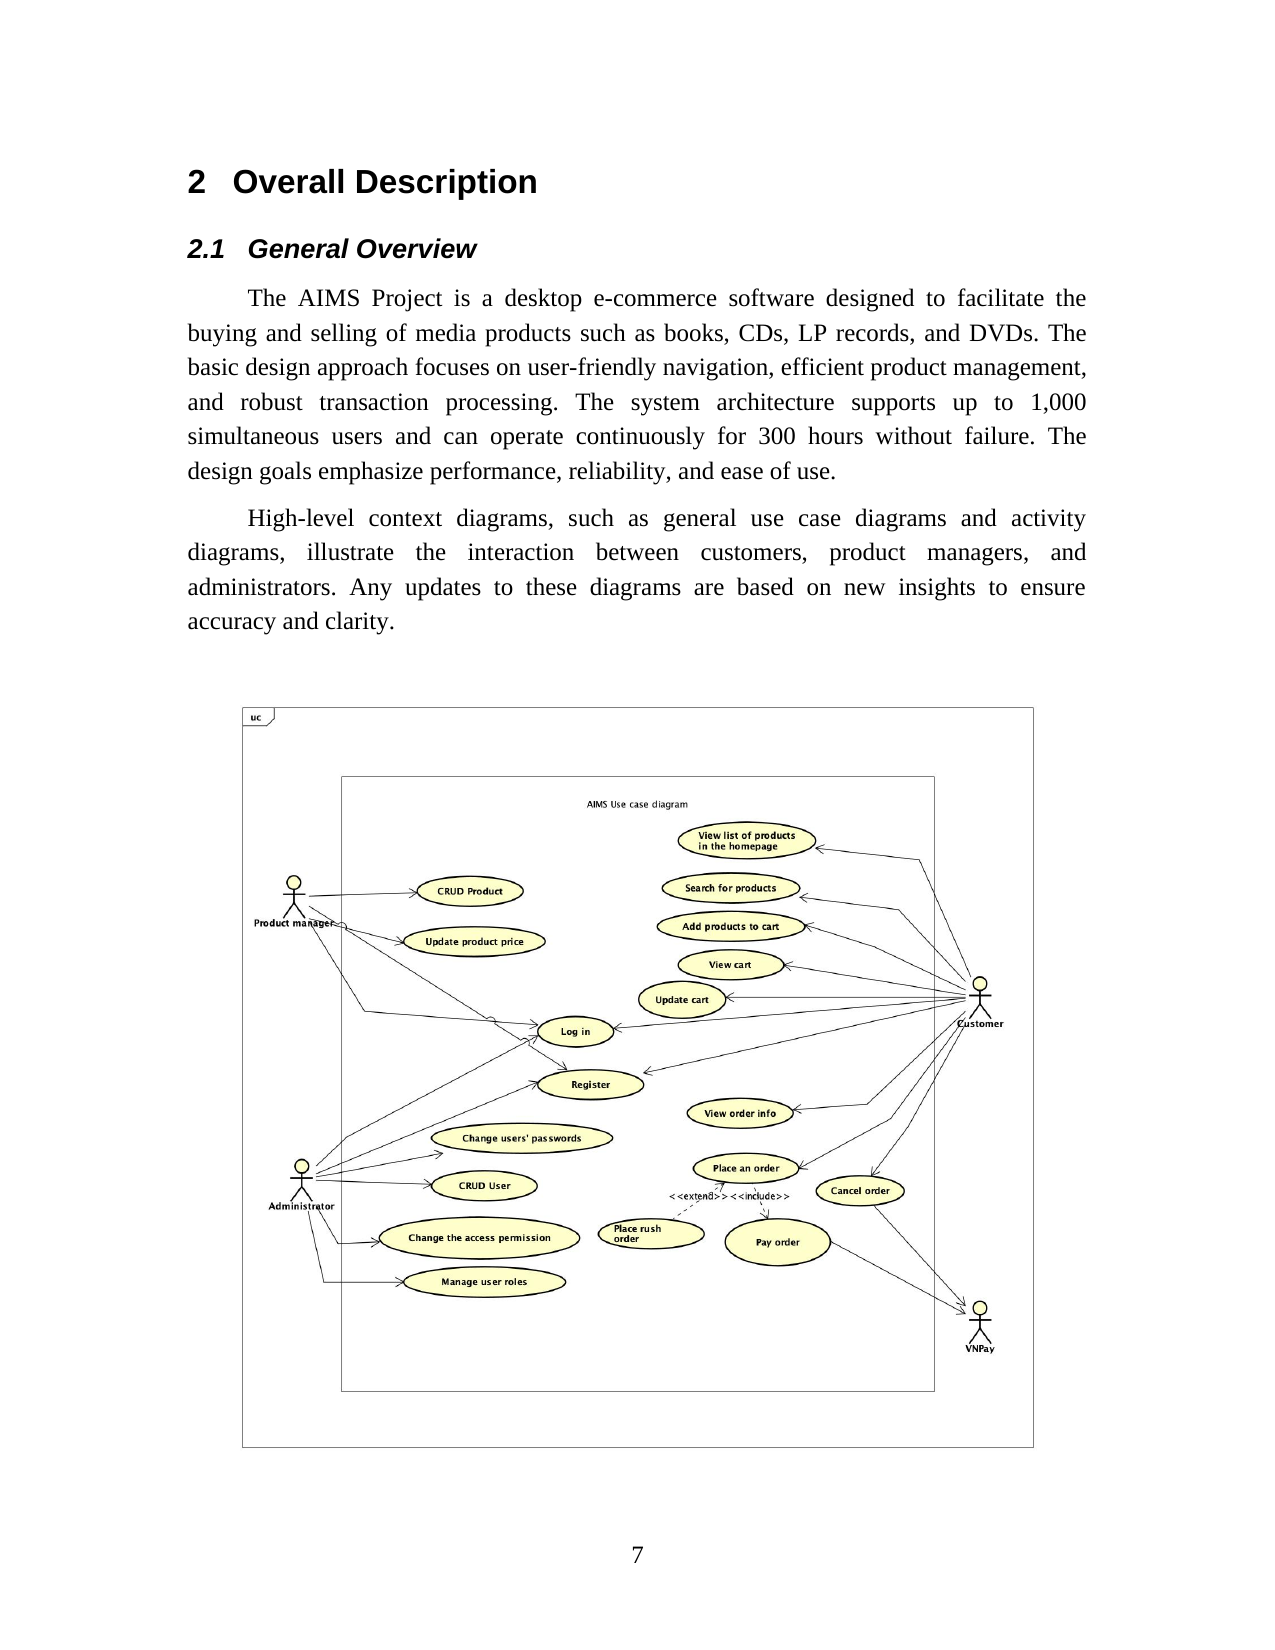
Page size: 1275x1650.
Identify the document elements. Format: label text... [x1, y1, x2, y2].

subtitle General Overview [187, 233, 1087, 265]
text High-level context diagrams, such as general use case diagrams and activity diagrams, illustrate the interaction between customers, product managers, and administrators. Any updates to these diagrams are based on new insights to ensure accuracy and clarity. [187, 503, 1087, 635]
subtitle Overall Description [187, 162, 1087, 201]
text The AIMS Project is a desktop e-commerce software designed to facilitate the buying and selling of media products such as books, CDs, LP records, and DVDs. The basic design approach focuses on user-friendly navigation, efficient product management, and robust transaction processing. The system architecture supports up to 1,000 simultaneous users and can operate continuously for 300 hours without failure. The design goals emphasize performance, reliability, and ease of use. [187, 283, 1087, 485]
picture [236, 700, 1039, 1455]
